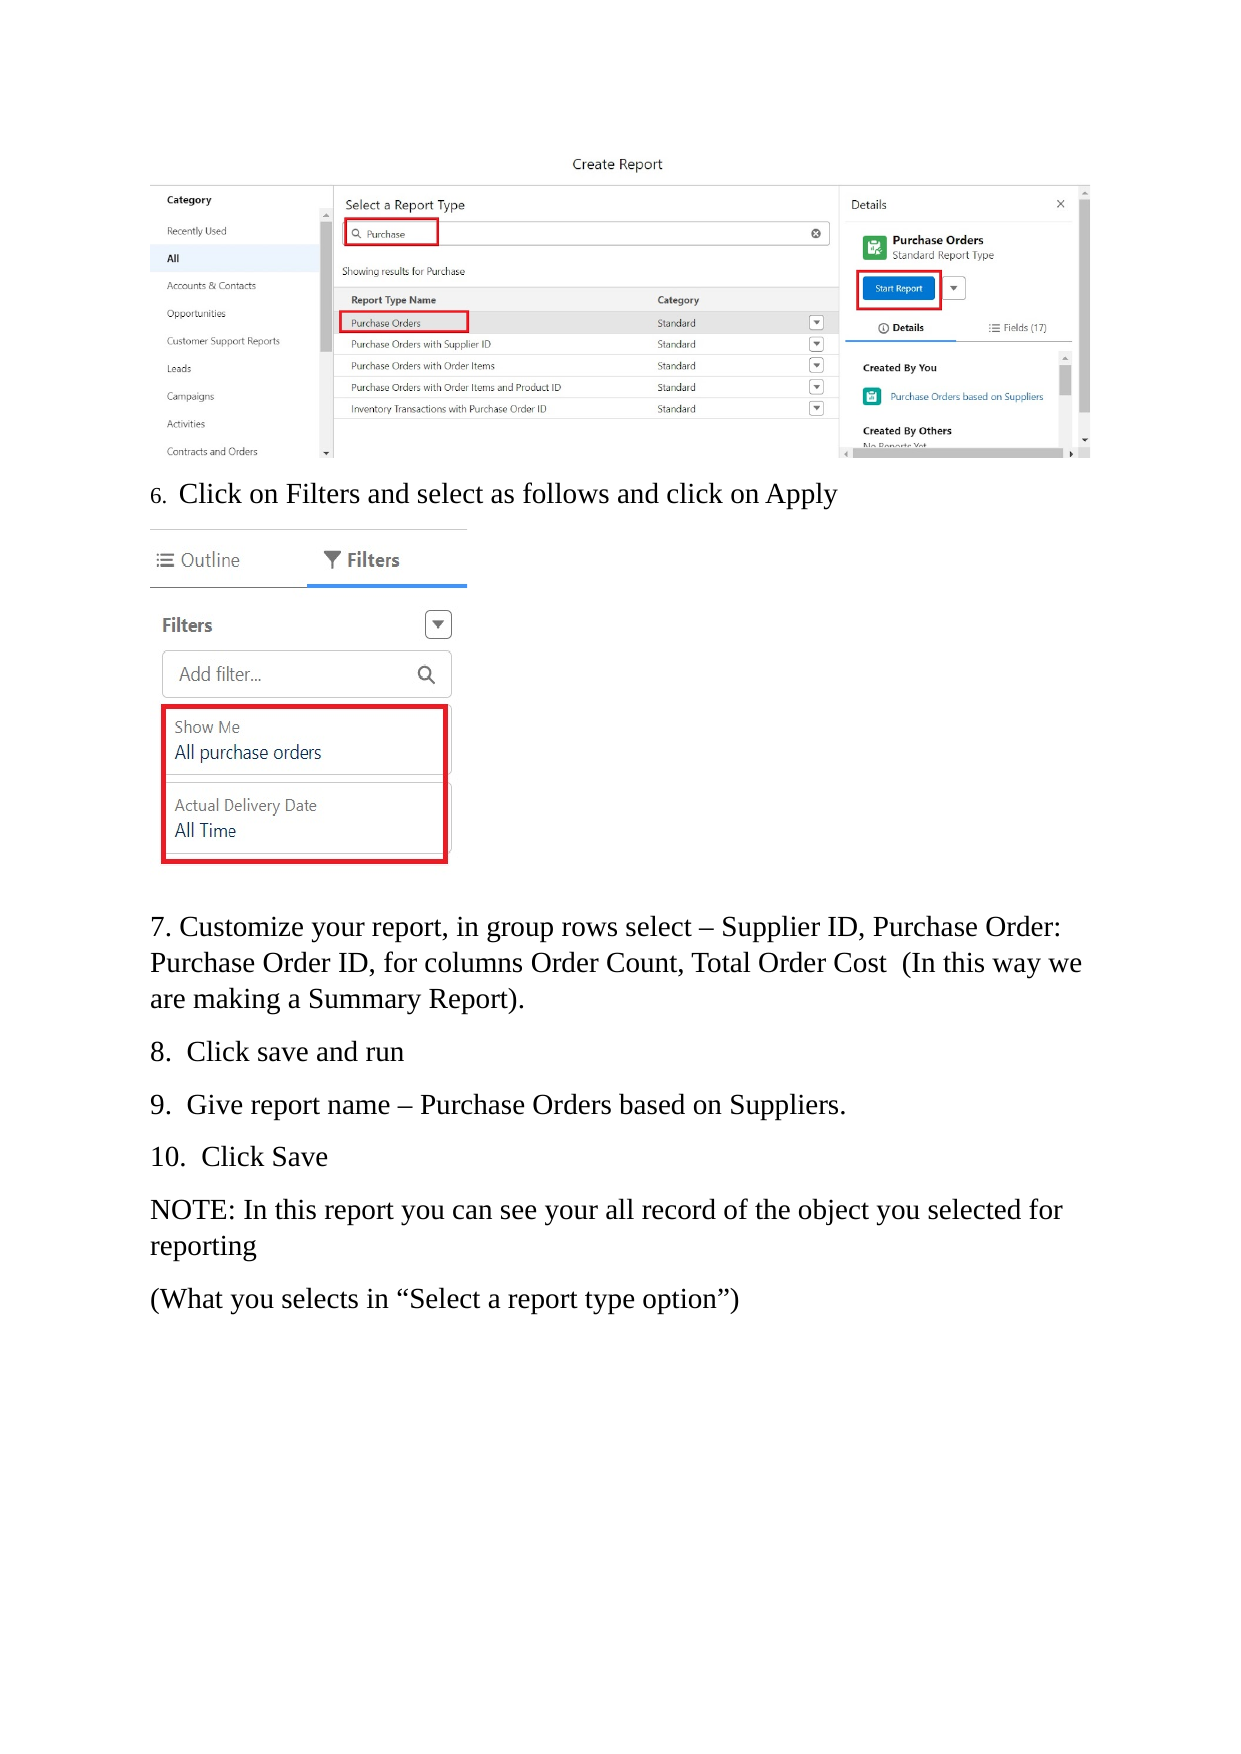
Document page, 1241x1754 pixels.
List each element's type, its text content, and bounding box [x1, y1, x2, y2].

picture [150, 529, 468, 890]
text 8. Click save and run [150, 1034, 1090, 1067]
picture [150, 150, 1091, 458]
text 9. Give report name – Purchase Orders based on Suppliers. [150, 1087, 1090, 1120]
text NOTE: In this report you can see your all record of the object you selected for reporting [150, 1192, 1090, 1262]
text 7. Customize your report, in group rows select – Supplier ID, Purchase Order: Purchase Order ID, for columns Order Count, Total Order Cost (In this way we are making a Summary Report). [150, 909, 1090, 1015]
text (What you selects in “Select a report type option”) [150, 1281, 1090, 1315]
text 6. Click on Filters and select as follows and click on Apply [150, 476, 1090, 510]
text 10. Click Save [150, 1139, 1090, 1173]
